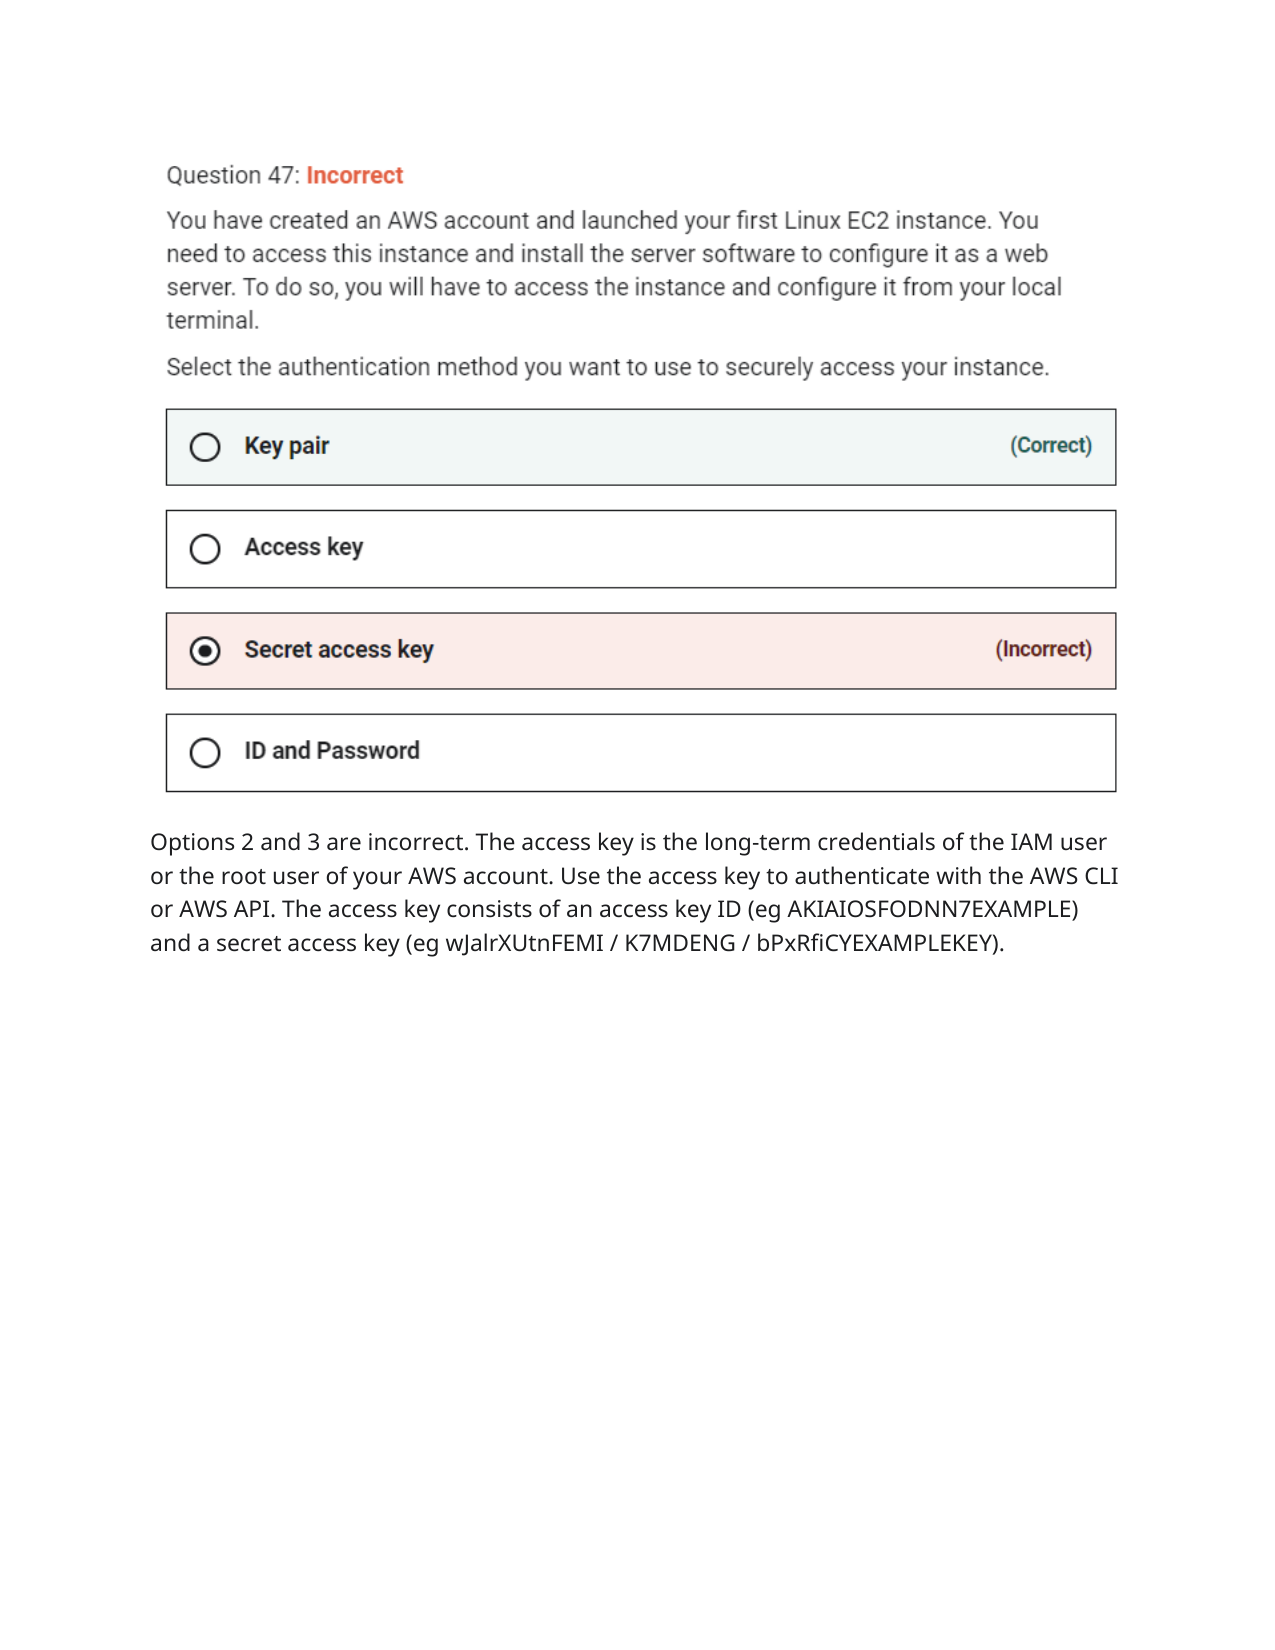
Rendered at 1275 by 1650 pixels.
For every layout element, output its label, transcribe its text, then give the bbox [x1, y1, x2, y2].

picture [150, 150, 1125, 807]
text Options 2 and 3 are incorrect. The access key is the long-term credentials of the IAM user or the root user of your AWS account. Use the access key to authenticate with the AWS CLI or AWS API. The access key consists of an access key ID (eg AKIAIOSFODNN7EXAMPLE) and a secret access key (eg wJalrXUtnFEMI / K7MDENG / bPxRfiCYEXAMPLEKEY). [150, 826, 1125, 958]
